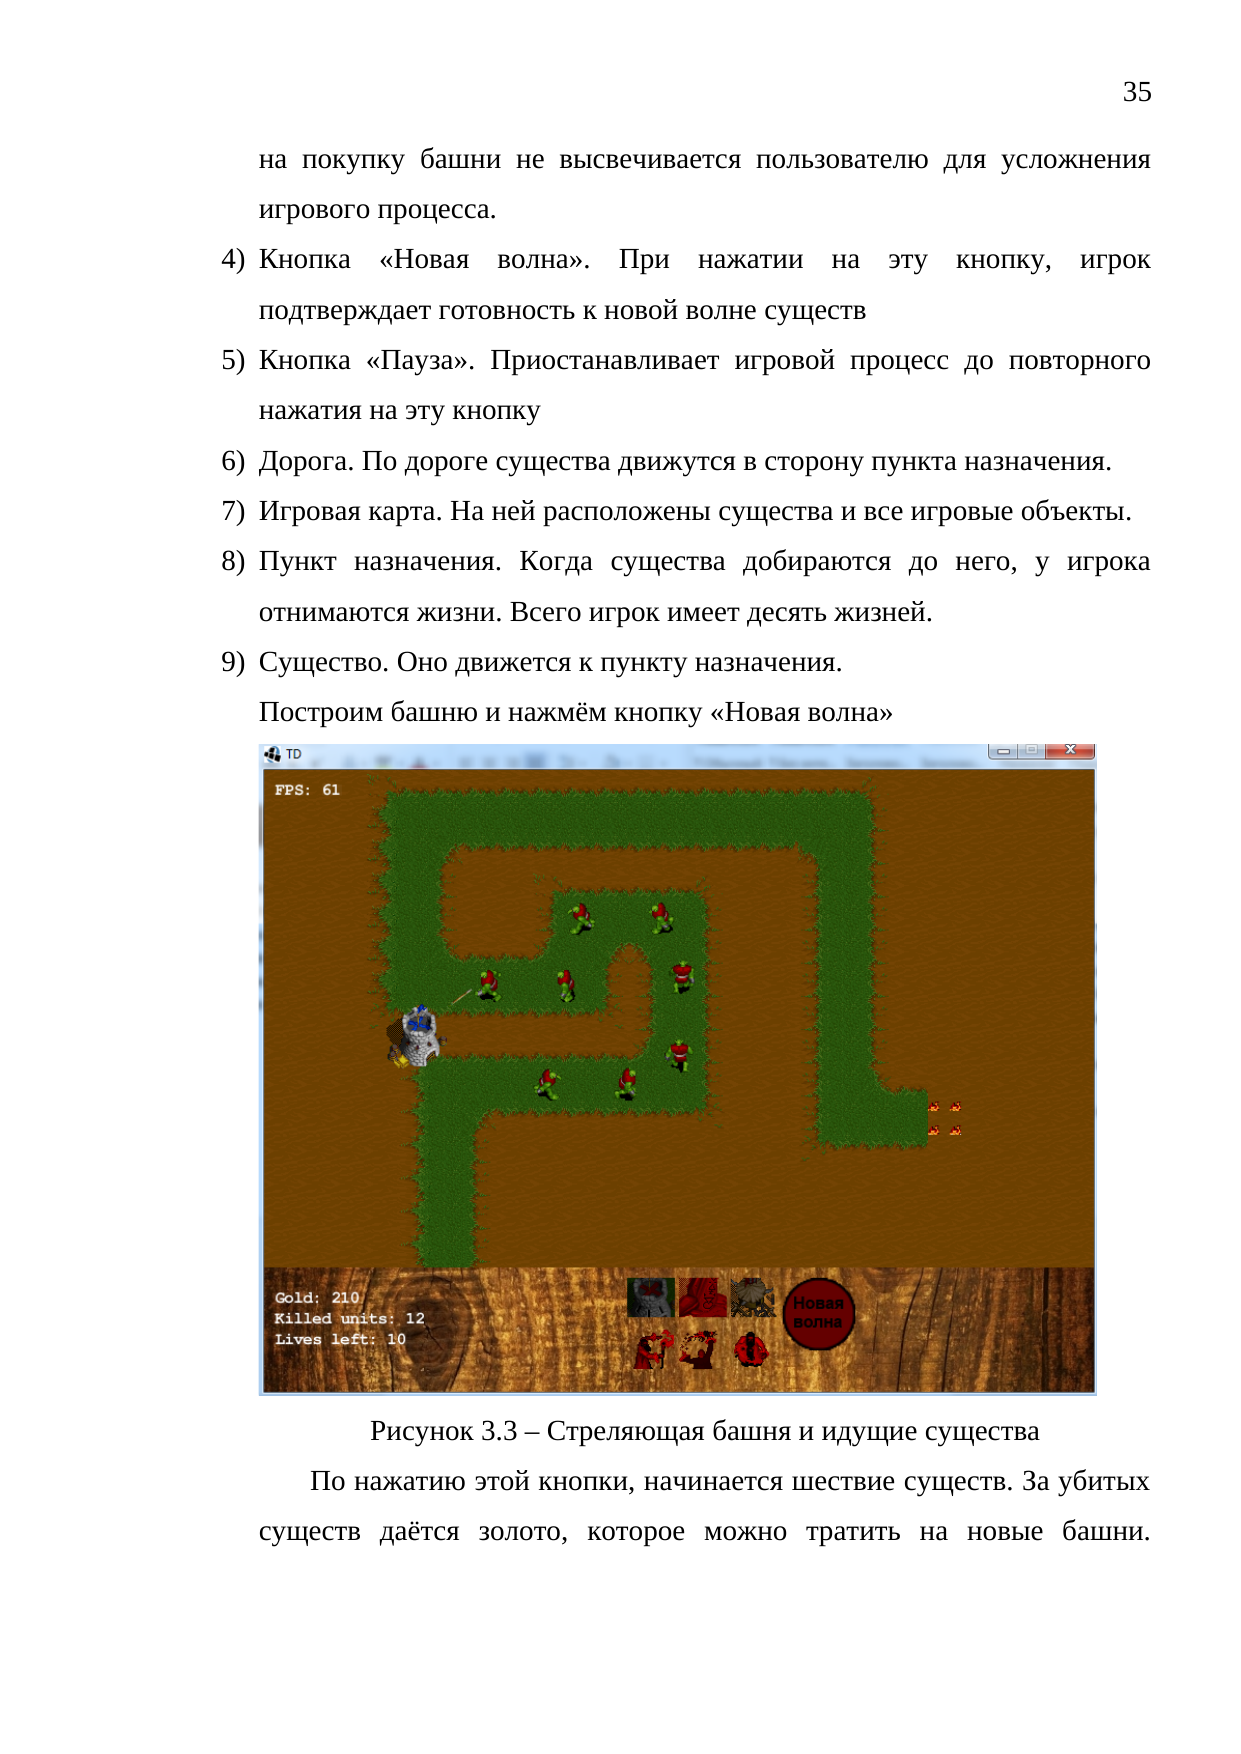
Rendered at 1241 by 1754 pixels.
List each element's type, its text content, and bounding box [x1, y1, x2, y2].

list Дорога. По дороге существа движутся в сторону пункта назначения. [221, 443, 1152, 476]
list Построим башню и нажмём кнопку «Новая волна» [258, 694, 1152, 728]
list Пункт назначения. Когда существа добираются до него, у игрока отнимаются жизни. Всего игрок имеет десять жизней. [221, 543, 1152, 627]
picture [258, 744, 1097, 1396]
list Игровая карта. На ней расположены существа и все игровые объекты. [221, 493, 1152, 527]
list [258, 1463, 1152, 1547]
list Кнопка «Пауза». Приостанавливает игровой процесс до повторного нажатия на эту кнопку [221, 342, 1152, 426]
list Рисунок 3.3 – Стреляющая башня и идущие существа [258, 1413, 1152, 1446]
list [221, 141, 1152, 225]
list Существо. Оно движется к пункту назначения. [221, 644, 1152, 677]
list Кнопка «Новая волна». При нажатии на эту кнопку, игрок подтверждает готовность к новой волне существ [221, 241, 1152, 325]
